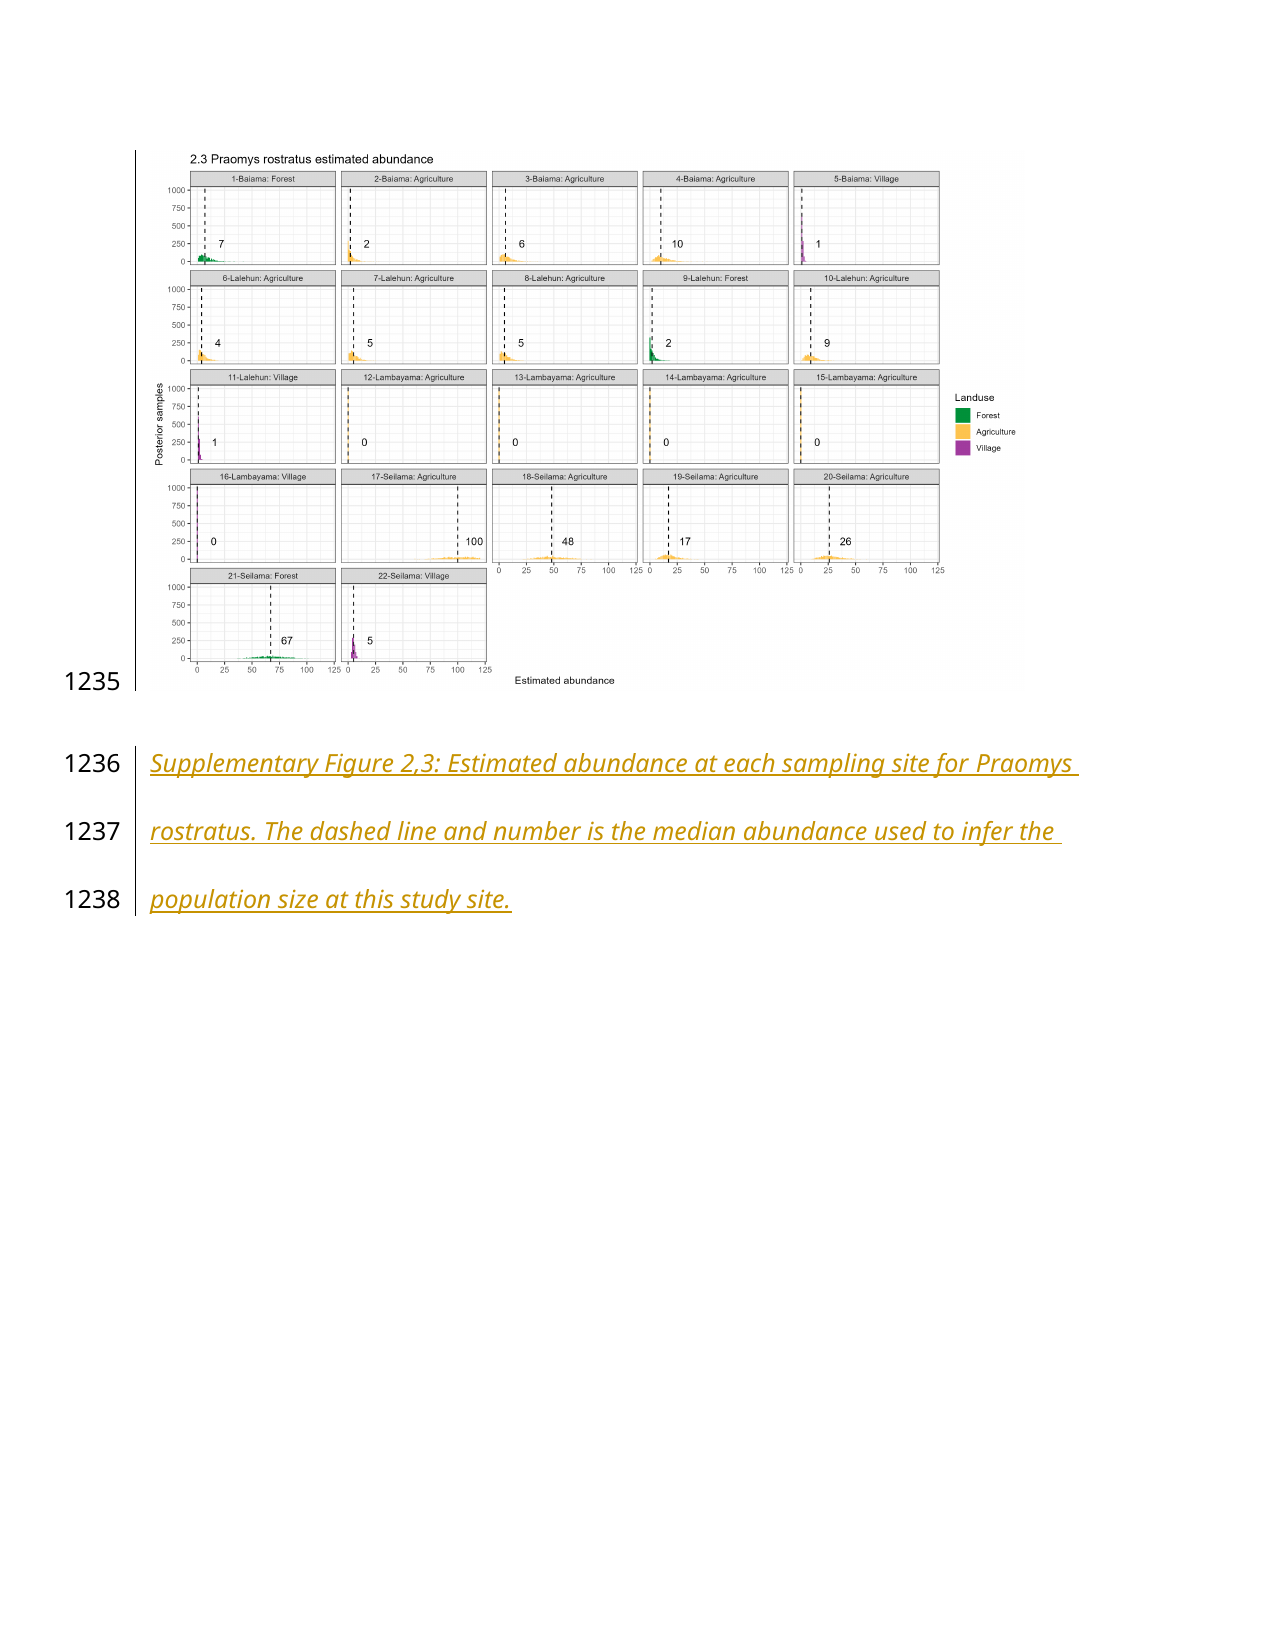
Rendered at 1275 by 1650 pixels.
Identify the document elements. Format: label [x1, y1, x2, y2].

picture [150, 150, 1025, 691]
